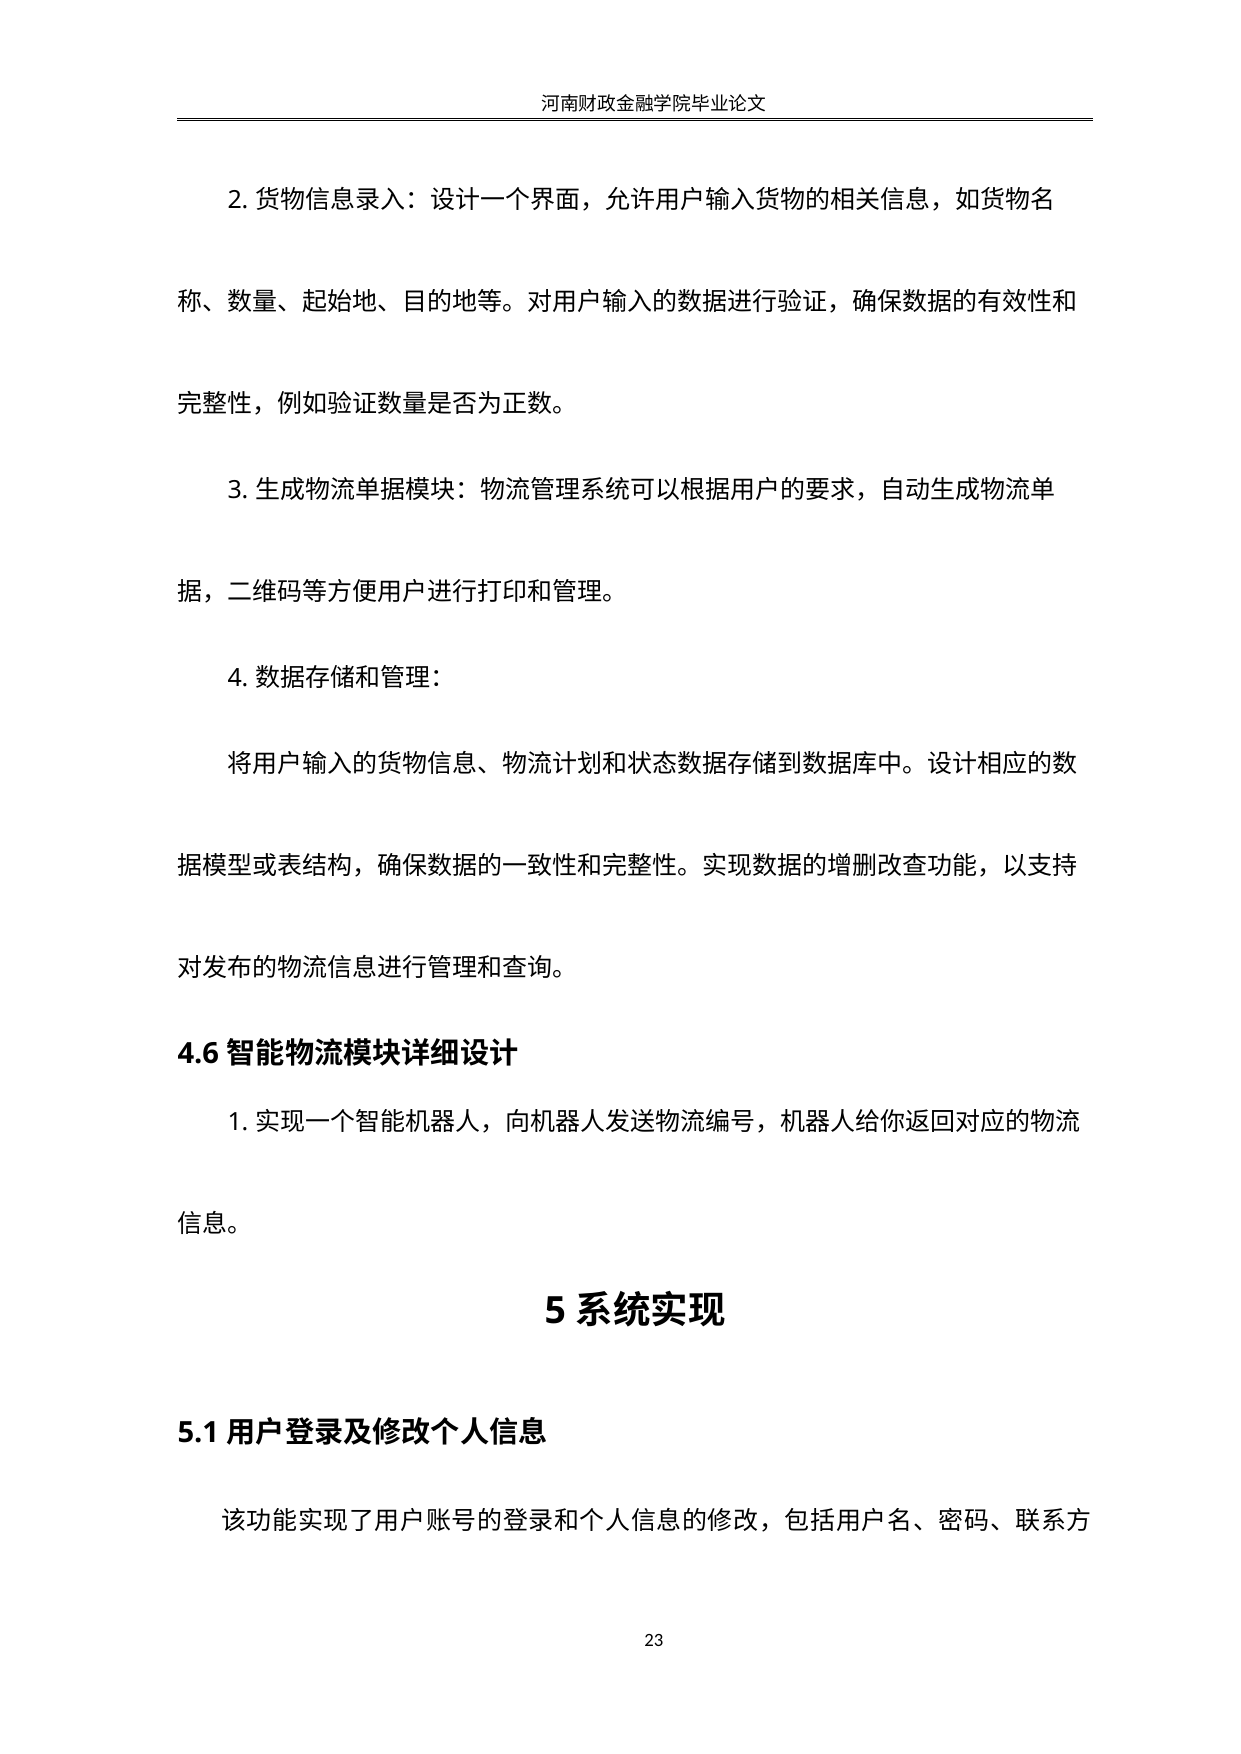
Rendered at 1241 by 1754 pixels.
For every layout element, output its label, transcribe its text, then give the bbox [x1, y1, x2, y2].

list 将用户输入的货物信息、物流计划和状态数据存储到数据库中。设计相应的数据模型或表结构，确保数据的一致性和完整性。实现数据的增删改查功能，以支持对发布的物流信息进行管理和查询。 [177, 728, 1093, 999]
list 3. 生成物流单据模块：物流管理系统可以根据用户的要求，自动生成物流单据，二维码等方便用户进行打印和管理。 [177, 454, 1093, 623]
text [177, 1485, 1093, 1553]
text 4.6 智能物流模块详细设计 [177, 1017, 1093, 1085]
list 1. 实现一个智能机器人，向机器人发送物流编号，机器人给你返回对应的物流信息。 [177, 1085, 1093, 1255]
list 数据存储和管理： [177, 642, 1093, 709]
subtitle 5 系统实现 [177, 1273, 1093, 1341]
list 2. 货物信息录入：设计一个界面，允许用户输入货物的相关信息，如货物名称、数量、起始地、目的地等。对用户输入的数据进行验证，确保数据的有效性和完整性，例如验证数量是否为正数。 [177, 164, 1093, 436]
text 5.1 用户登录及修改个人信息 [177, 1396, 1093, 1463]
